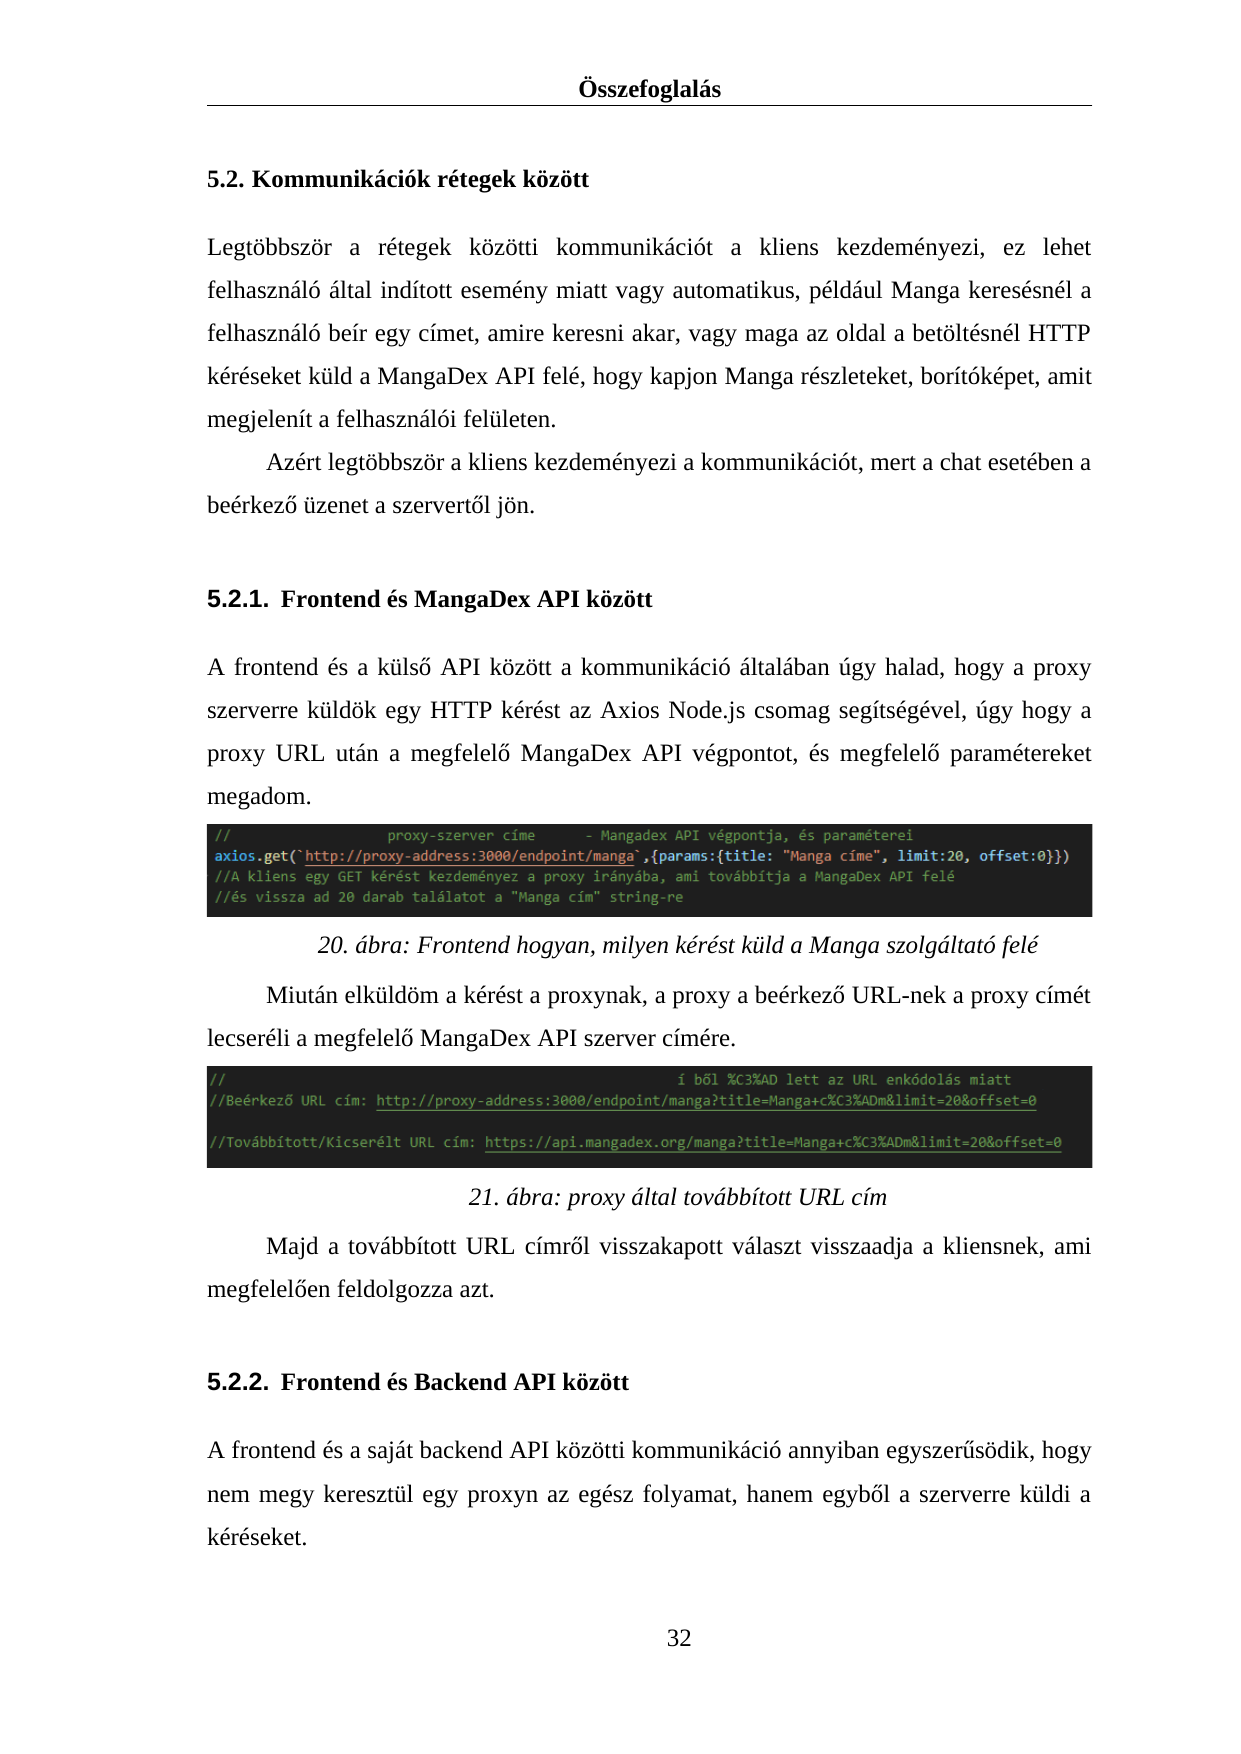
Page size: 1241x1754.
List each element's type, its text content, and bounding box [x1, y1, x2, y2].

text 21. ábra: proxy által továbbított URL cím [207, 1182, 1092, 1210]
text A frontend és a külső API között a kommunikáció általában úgy halad, hogy a proxy szerverre küldök egy HTTP kérést az Axios Node.js csomag segítségével, úgy hogy a proxy URL után a megfelelő MangaDex API végpontot, és megfelelő paramétereket megadom. [207, 652, 1092, 810]
text Azért legtöbbször a kliens kezdeményezi a kommunikációt, mert a chat esetében a beérkező üzenet a szervertől jön. [207, 447, 1092, 519]
text 20. ábra: Frontend hogyan, milyen kérést küld a Manga szolgáltató felé [207, 931, 1092, 959]
picture [206, 824, 1093, 917]
text Legtöbbször a rétegek közötti kommunikációt a kliens kezdeményezi, ez lehet felhasználó által indított esemény miatt vagy automatikus, például Manga keresésnél a felhasználó beír egy címet, amire keresni akar, vagy maga az oldal a betöltésnél HTTP kéréseket küld a MangaDex API felé, hogy kapjon Manga részleteket, borítóképet, amit megjelenít a felhasználói felületen. [207, 232, 1092, 433]
subtitle Frontend és MangaDex API között [207, 584, 1092, 612]
subtitle Kommunikációk rétegek között [207, 164, 1092, 192]
text Miután elküldöm a kérést a proxynak, a proxy a beérkező URL-nek a proxy címét lecseréli a megfelelő MangaDex API szerver címére. [207, 980, 1092, 1052]
subtitle Frontend és Backend API között [207, 1367, 1092, 1396]
picture [206, 1066, 1093, 1168]
text Majd a továbbított URL címről visszakapott választ visszaadja a kliensnek, ami megfelelően feldolgozza azt. [207, 1231, 1092, 1303]
text A frontend és a saját backend API közötti kommunikáció annyiban egyszerűsödik, hogy nem megy keresztül egy proxyn az egész folyamat, hanem egyből a szerverre küldi a kéréseket. [207, 1436, 1092, 1551]
